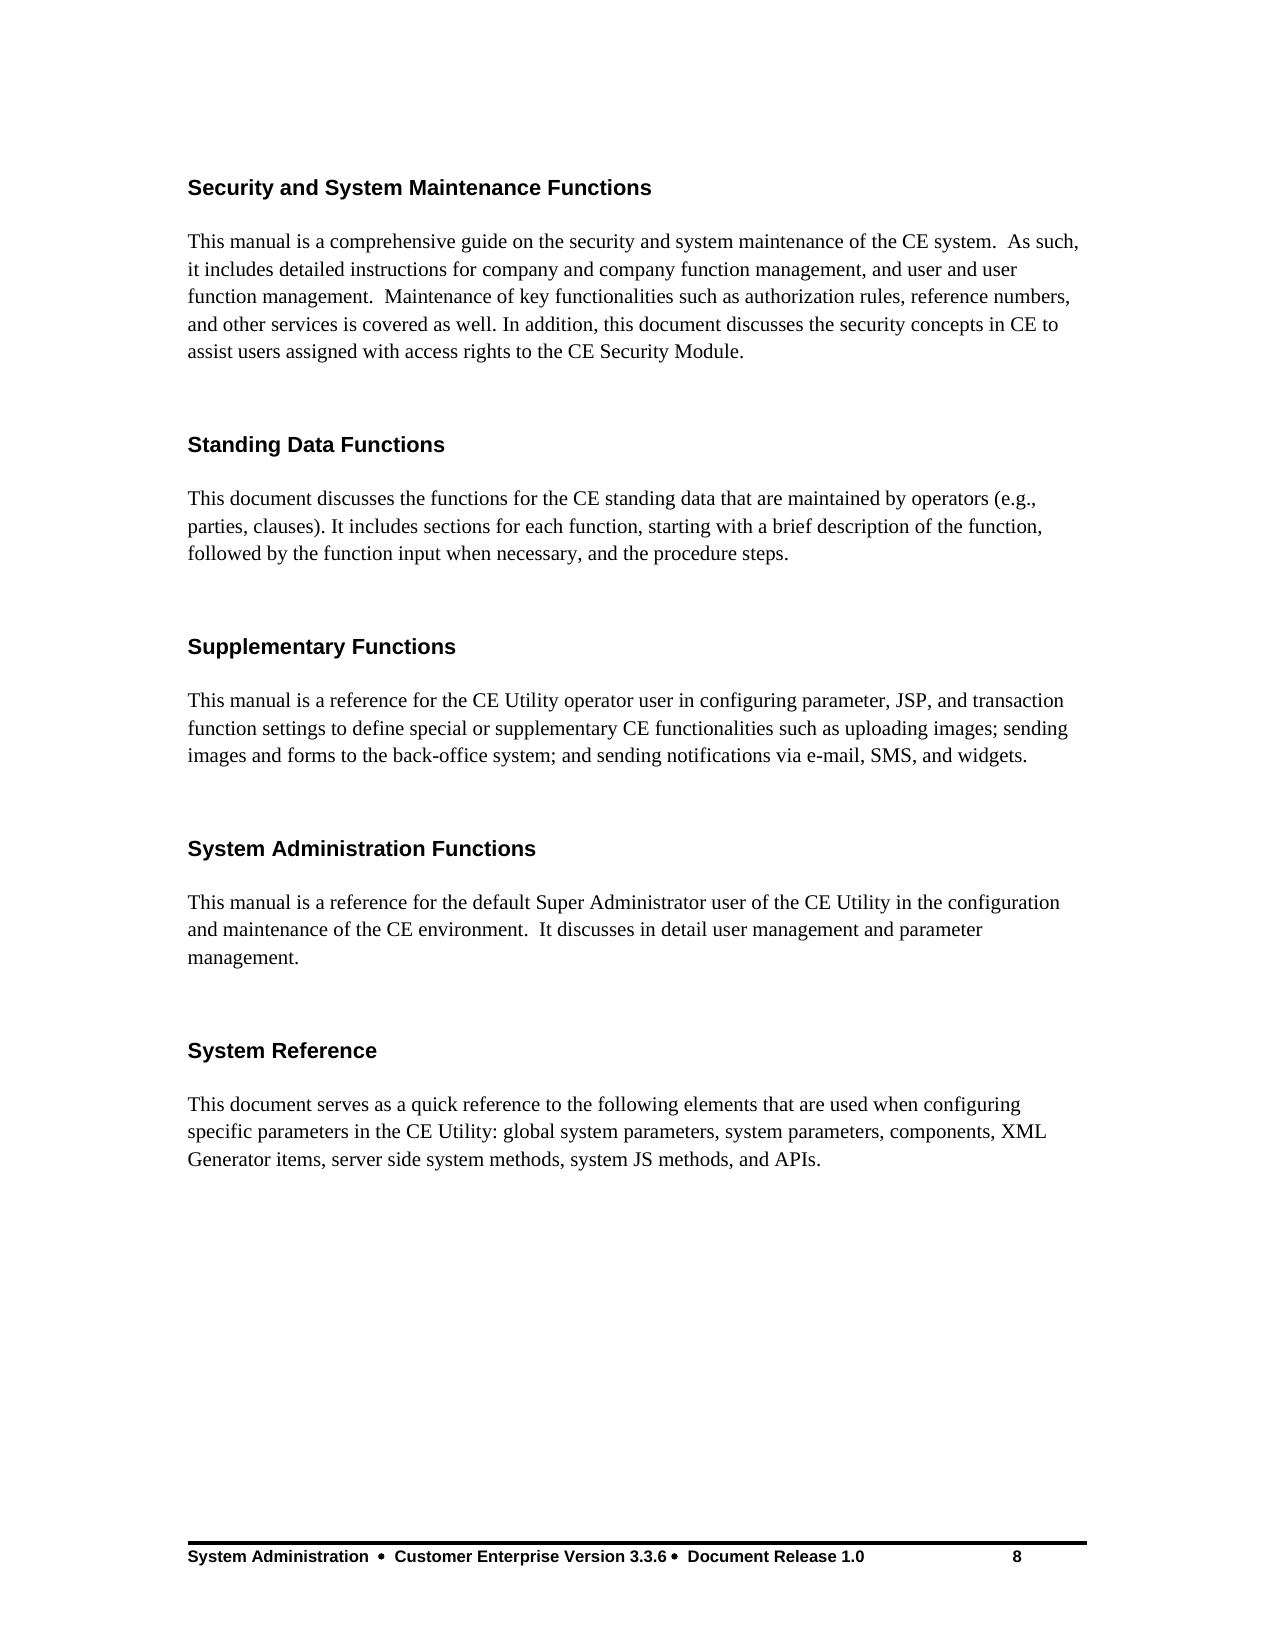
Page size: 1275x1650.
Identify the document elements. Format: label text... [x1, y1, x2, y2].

text System Administration Functions [187, 836, 1087, 861]
text This manual is a comprehensive guide on the security and system maintenance of the CE system. As such, it includes detailed instructions for company and company function management, and user and user function management. Maintenance of key functionalities such as authorization rules, reference numbers, and other services is covered as well. In addition, this document discusses the security concepts in CE to assist users assigned with access rights to the CE Security Module. [187, 229, 1087, 363]
text This document discusses the functions for the CE standing data that are maintained by operators (e.g., parties, clauses). It includes sections for each function, starting with a brief description of the function, followed by the function input when necessary, and the procedure steps. [187, 486, 1087, 565]
text This document serves as a quick reference to the following elements that are used when configuring specific parameters in the CE Utility: global system parameters, system parameters, components, XML Generator items, server side system methods, system JS methods, and APIs. [187, 1092, 1087, 1171]
text Standing Data Functions [187, 432, 1087, 457]
text This manual is a reference for the CE Utility operator user in configuring parameter, JSP, and transaction function settings to define special or supplementary CE functionalities such as uploading images; sending images and forms to the back-office system; and sending notifications via e-mail, SMS, and widgets. [187, 688, 1087, 767]
text System Reference [187, 1038, 1087, 1063]
text Security and System Maintenance Functions [187, 175, 1087, 200]
text Supplementary Functions [187, 634, 1087, 659]
text This manual is a reference for the default Super Administrator user of the CE Utility in the configuration and maintenance of the CE environment. It discusses in detail user management and parameter management. [187, 890, 1087, 969]
